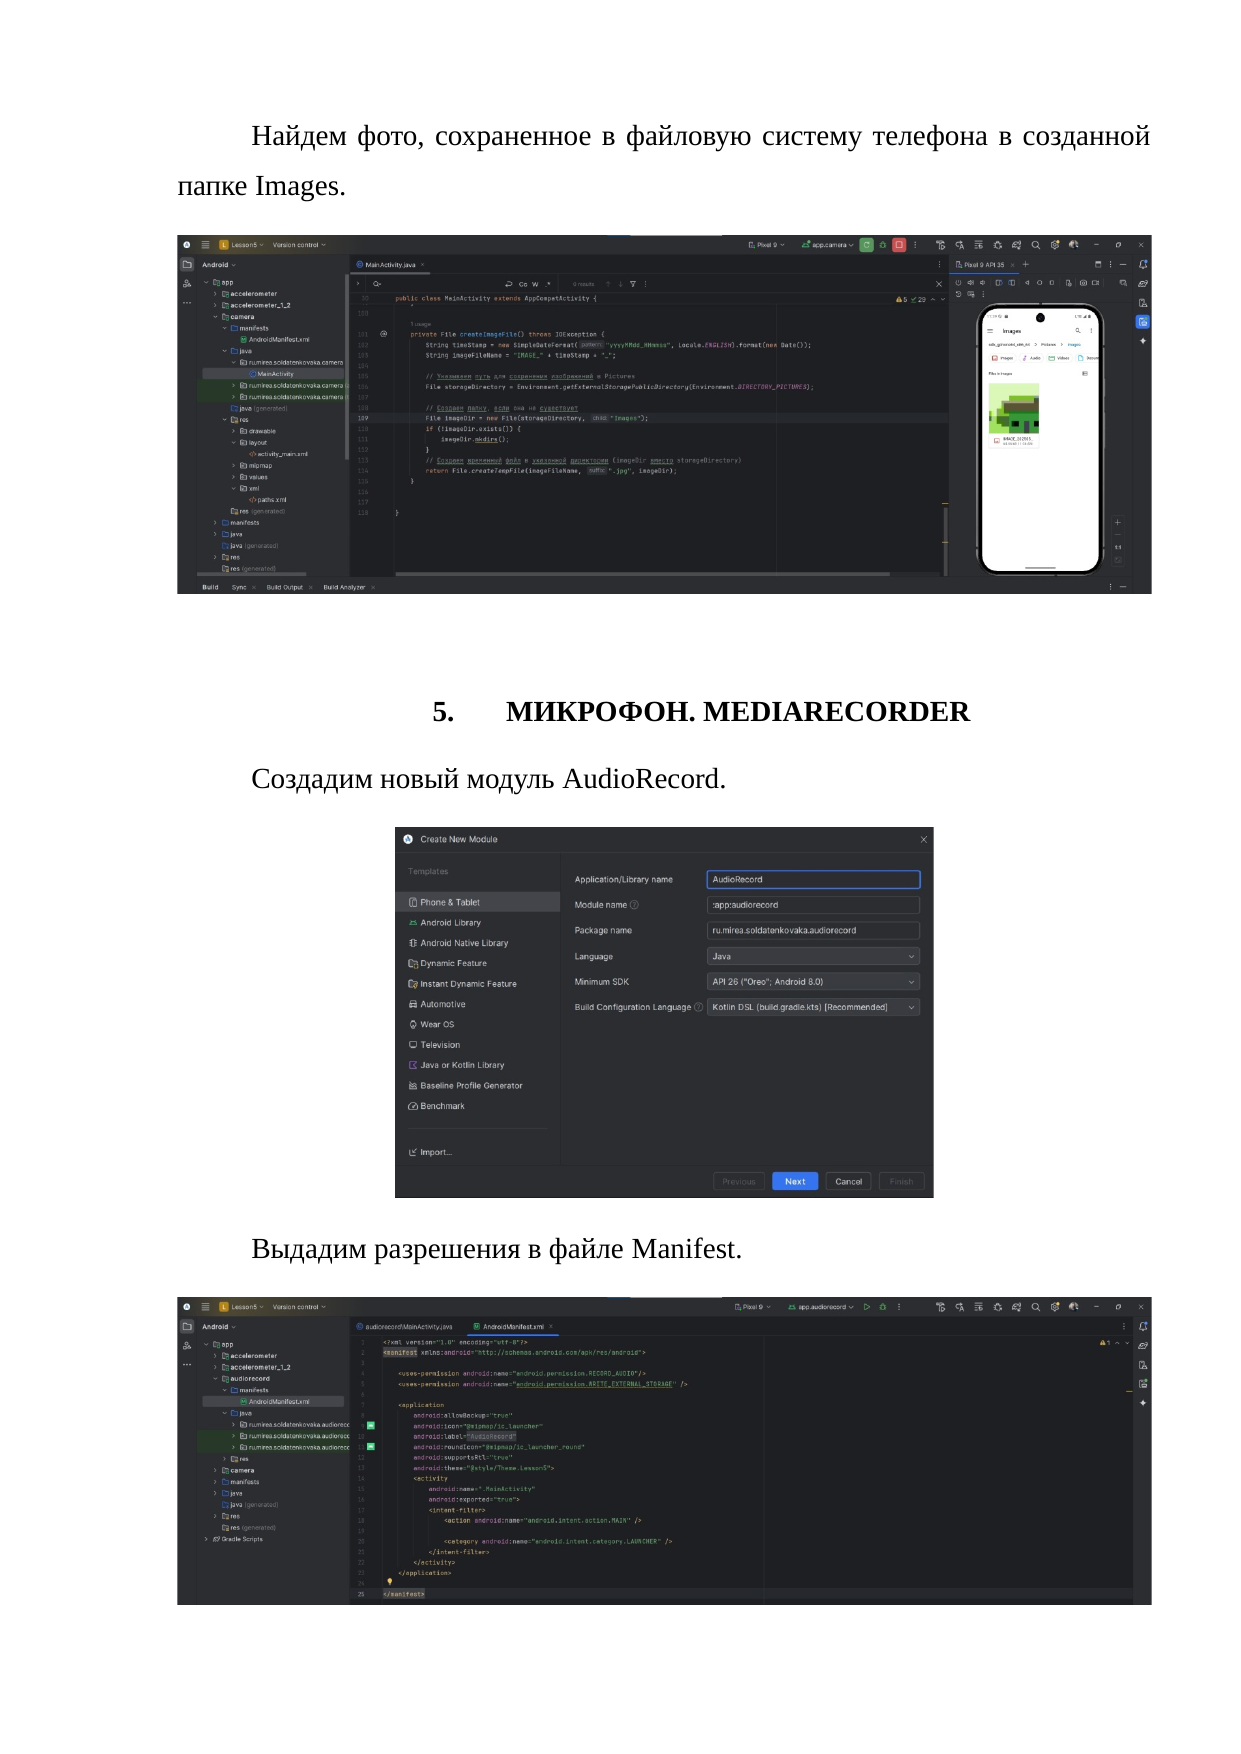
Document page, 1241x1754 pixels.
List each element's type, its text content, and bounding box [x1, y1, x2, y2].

picture [177, 1297, 1152, 1605]
text Создадим новый модуль AudioRecord. [177, 761, 1152, 794]
text Найдем фото, сохраненное в файловую систему телефона в созданной папке Images. [177, 118, 1152, 202]
picture [395, 827, 934, 1198]
text 5. МИКРОФОН. MEDIARECORDER [177, 694, 1152, 727]
picture [177, 235, 1152, 594]
text Выдадим разрешения в файле Manifest. [177, 1231, 1152, 1264]
